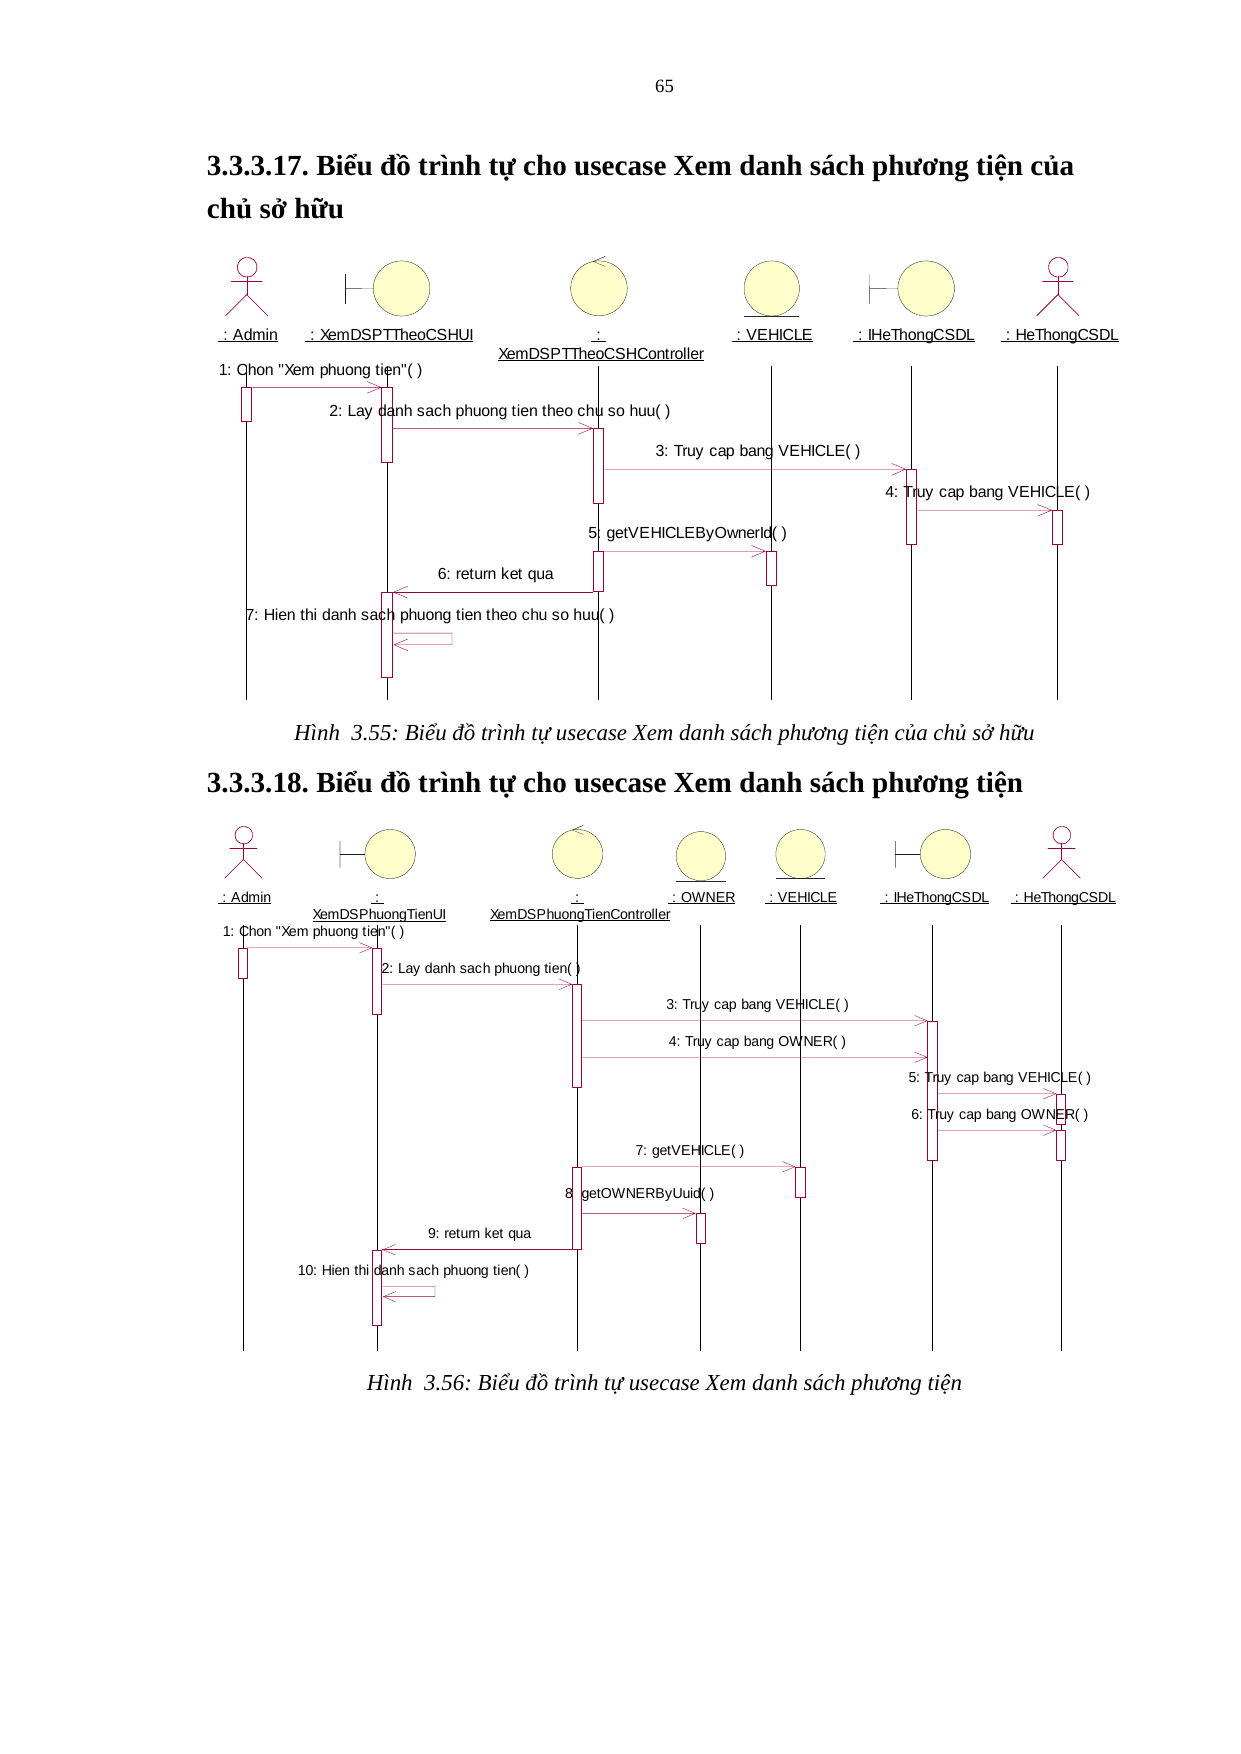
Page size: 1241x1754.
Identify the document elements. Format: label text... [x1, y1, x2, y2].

subtitle 3.3.3.17. Biểu đồ trình tự cho usecase Xem danh sách phương tiện của chủ sở hữu [207, 148, 1122, 225]
text Hình 3.53: Biểu đồ trình tự usecase Xem danh sách phương tiện [207, 1369, 1122, 1396]
text Hình 3.52: Biểu đồ trình tự usecase Xem danh sách phương tiện của chủ sở hữu [207, 719, 1122, 745]
subtitle 3.3.3.18. Biểu đồ trình tự cho usecase Xem danh sách phương tiện [207, 765, 1122, 799]
